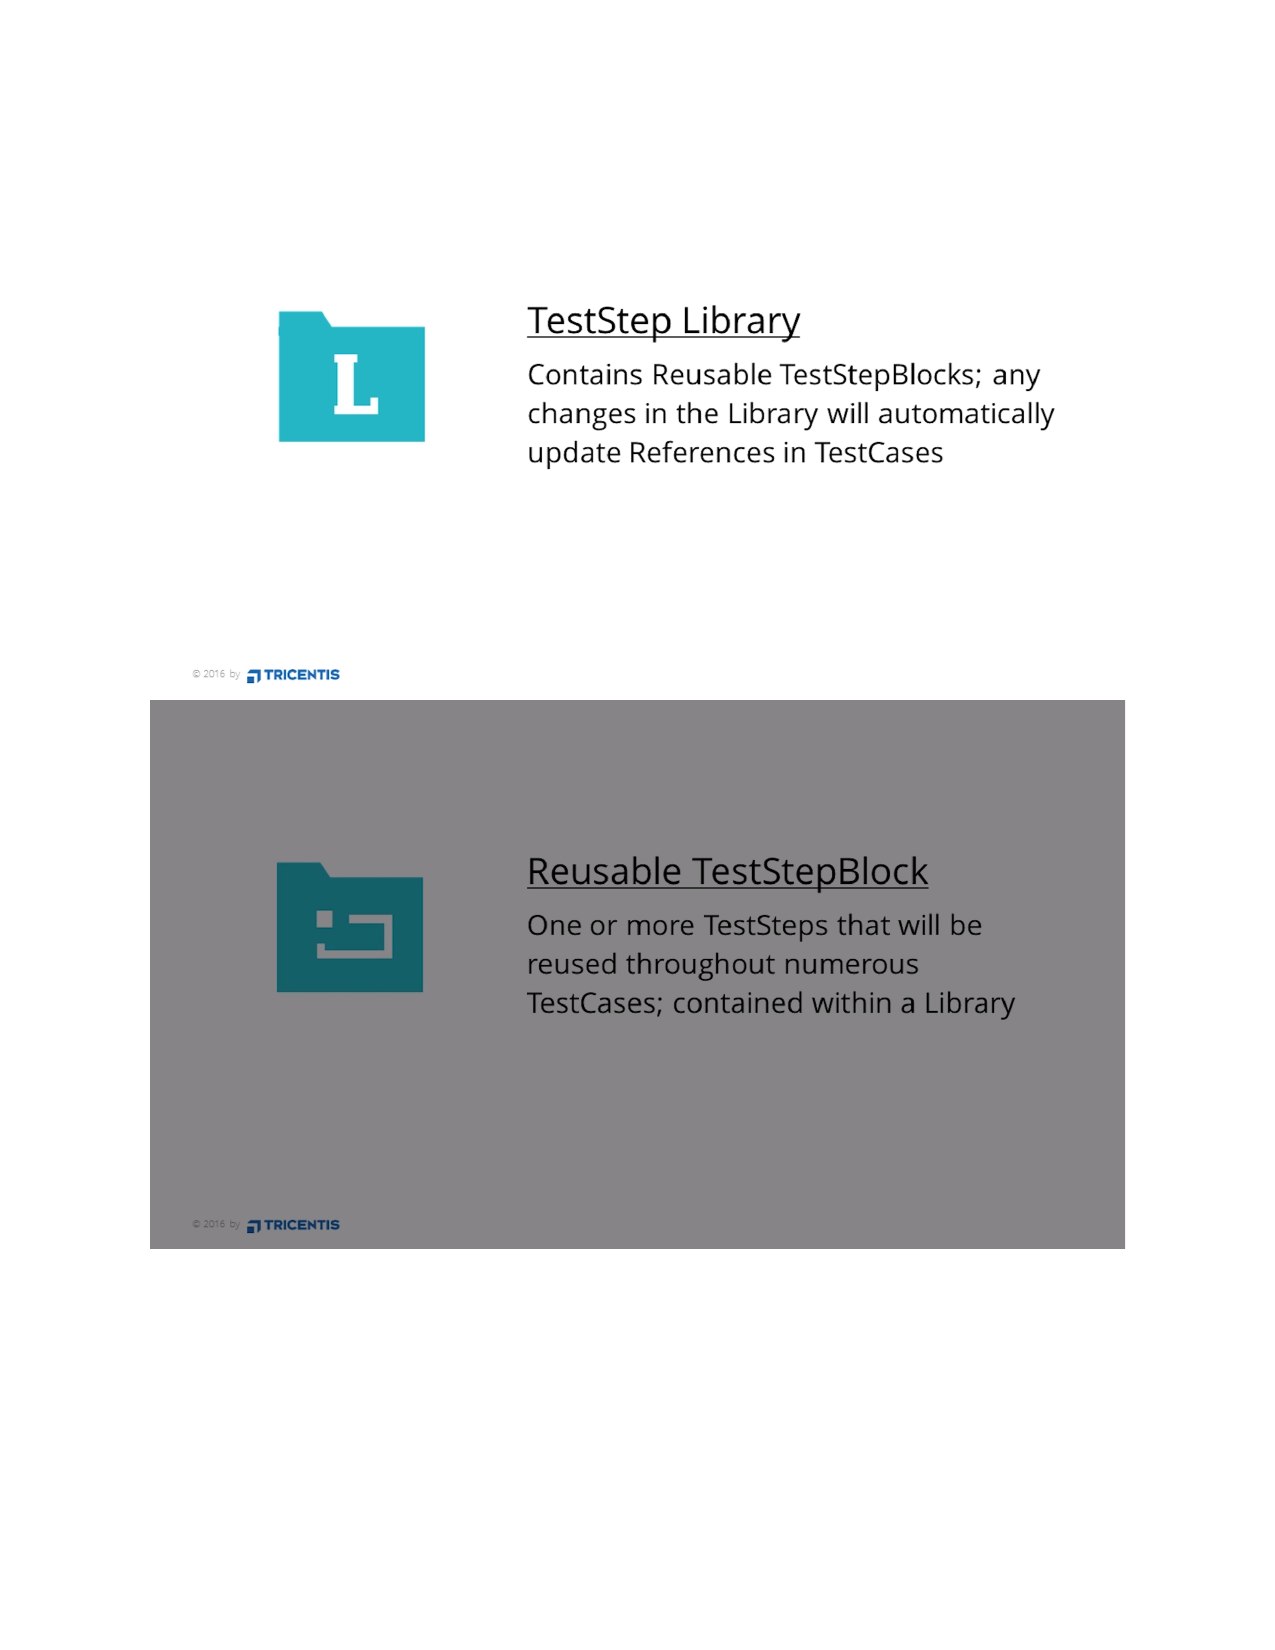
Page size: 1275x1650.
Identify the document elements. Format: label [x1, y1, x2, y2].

picture [150, 150, 1125, 699]
picture [150, 700, 1125, 1249]
